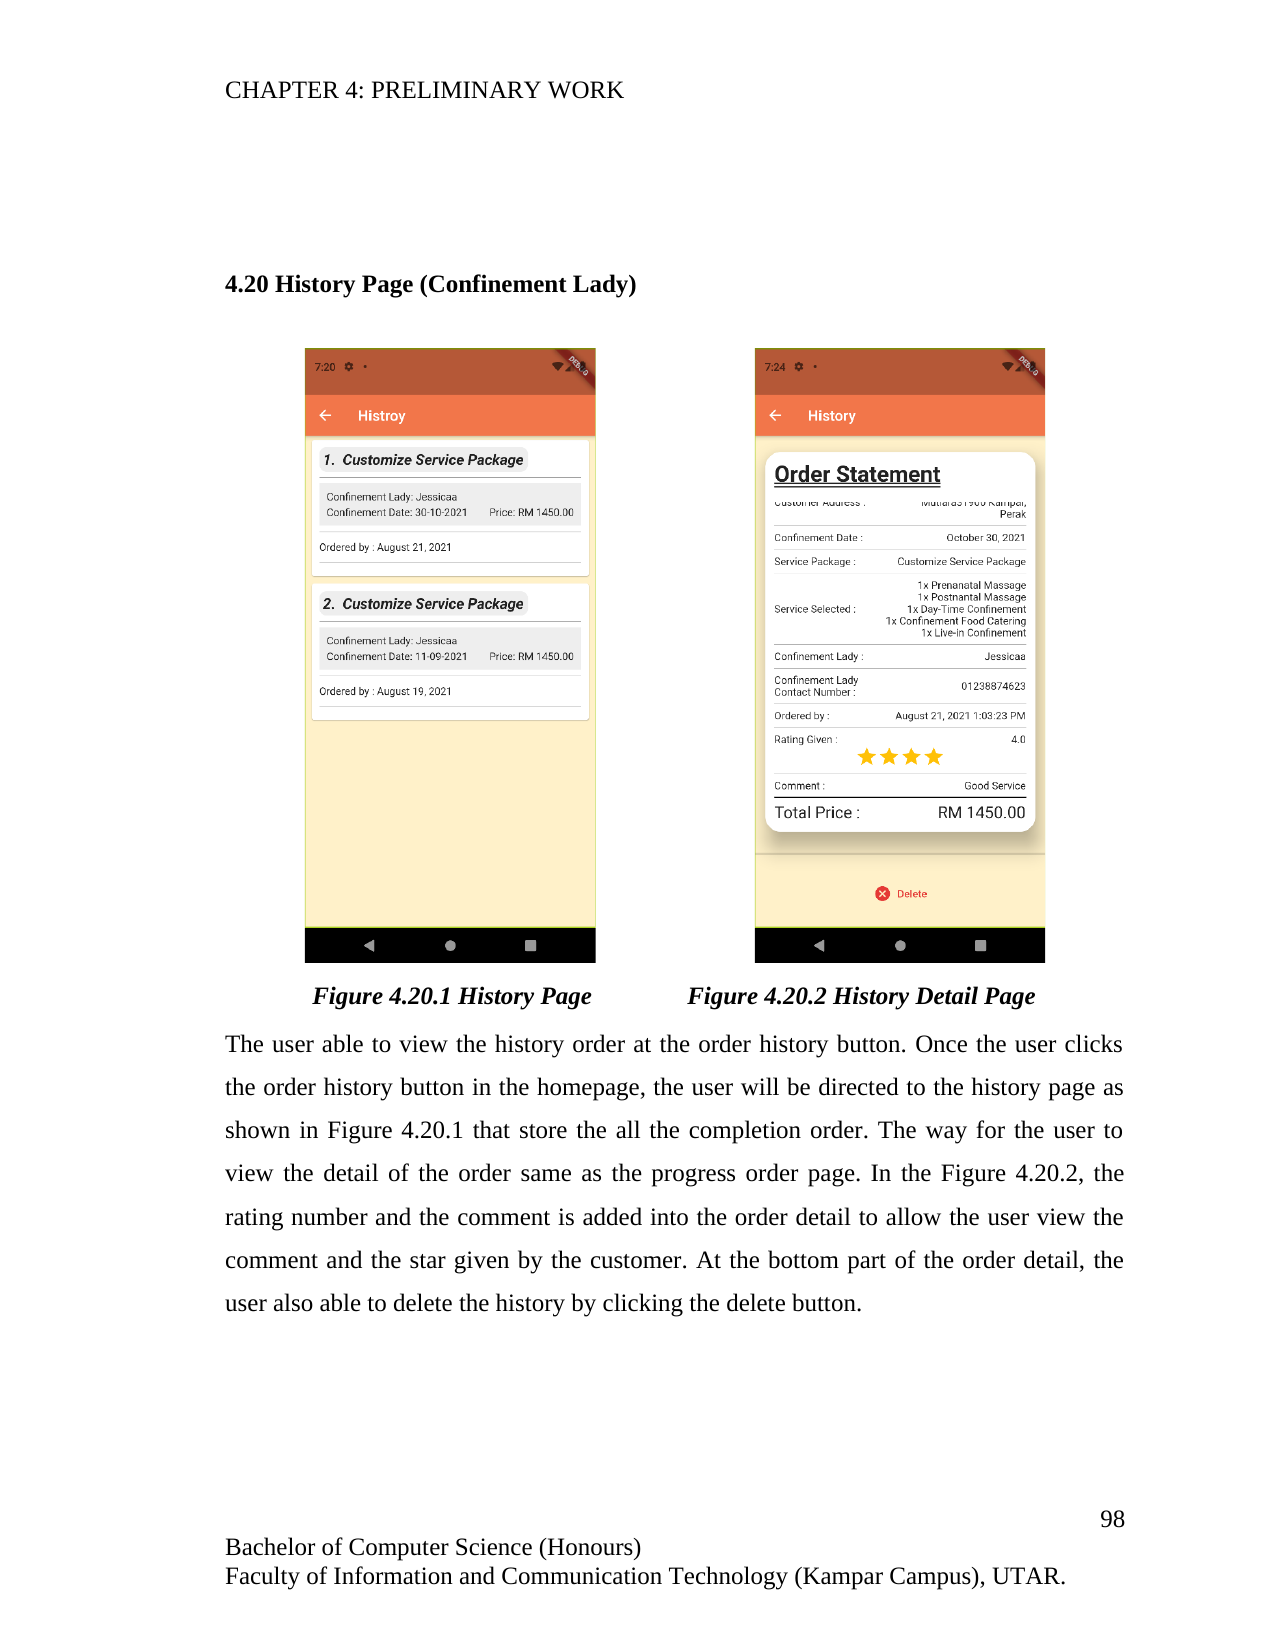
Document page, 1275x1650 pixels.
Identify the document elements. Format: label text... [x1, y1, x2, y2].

picture [304, 348, 596, 963]
picture [754, 348, 1046, 963]
subtitle 4.20 History Page (Confinement Lady) [225, 269, 1125, 298]
text Figure 4.20.1 History Page Figure 4.20.2 History Detail Page [225, 981, 1125, 1010]
text The user able to view the history order at the order history button. Once the user clicks the order history button in the homepage, the user will be directed to the history page as shown in Figure 4.20.1 that store the all the completion order. The way for the user to view the detail of the order same as the progress order page. In the Figure 4.20.2, the rating number and the comment is added into the order detail to allow the user view the comment and the star given by the customer. At the bottom part of the order detail, the user also able to delete the history by clicking the delete button. [225, 1029, 1125, 1317]
